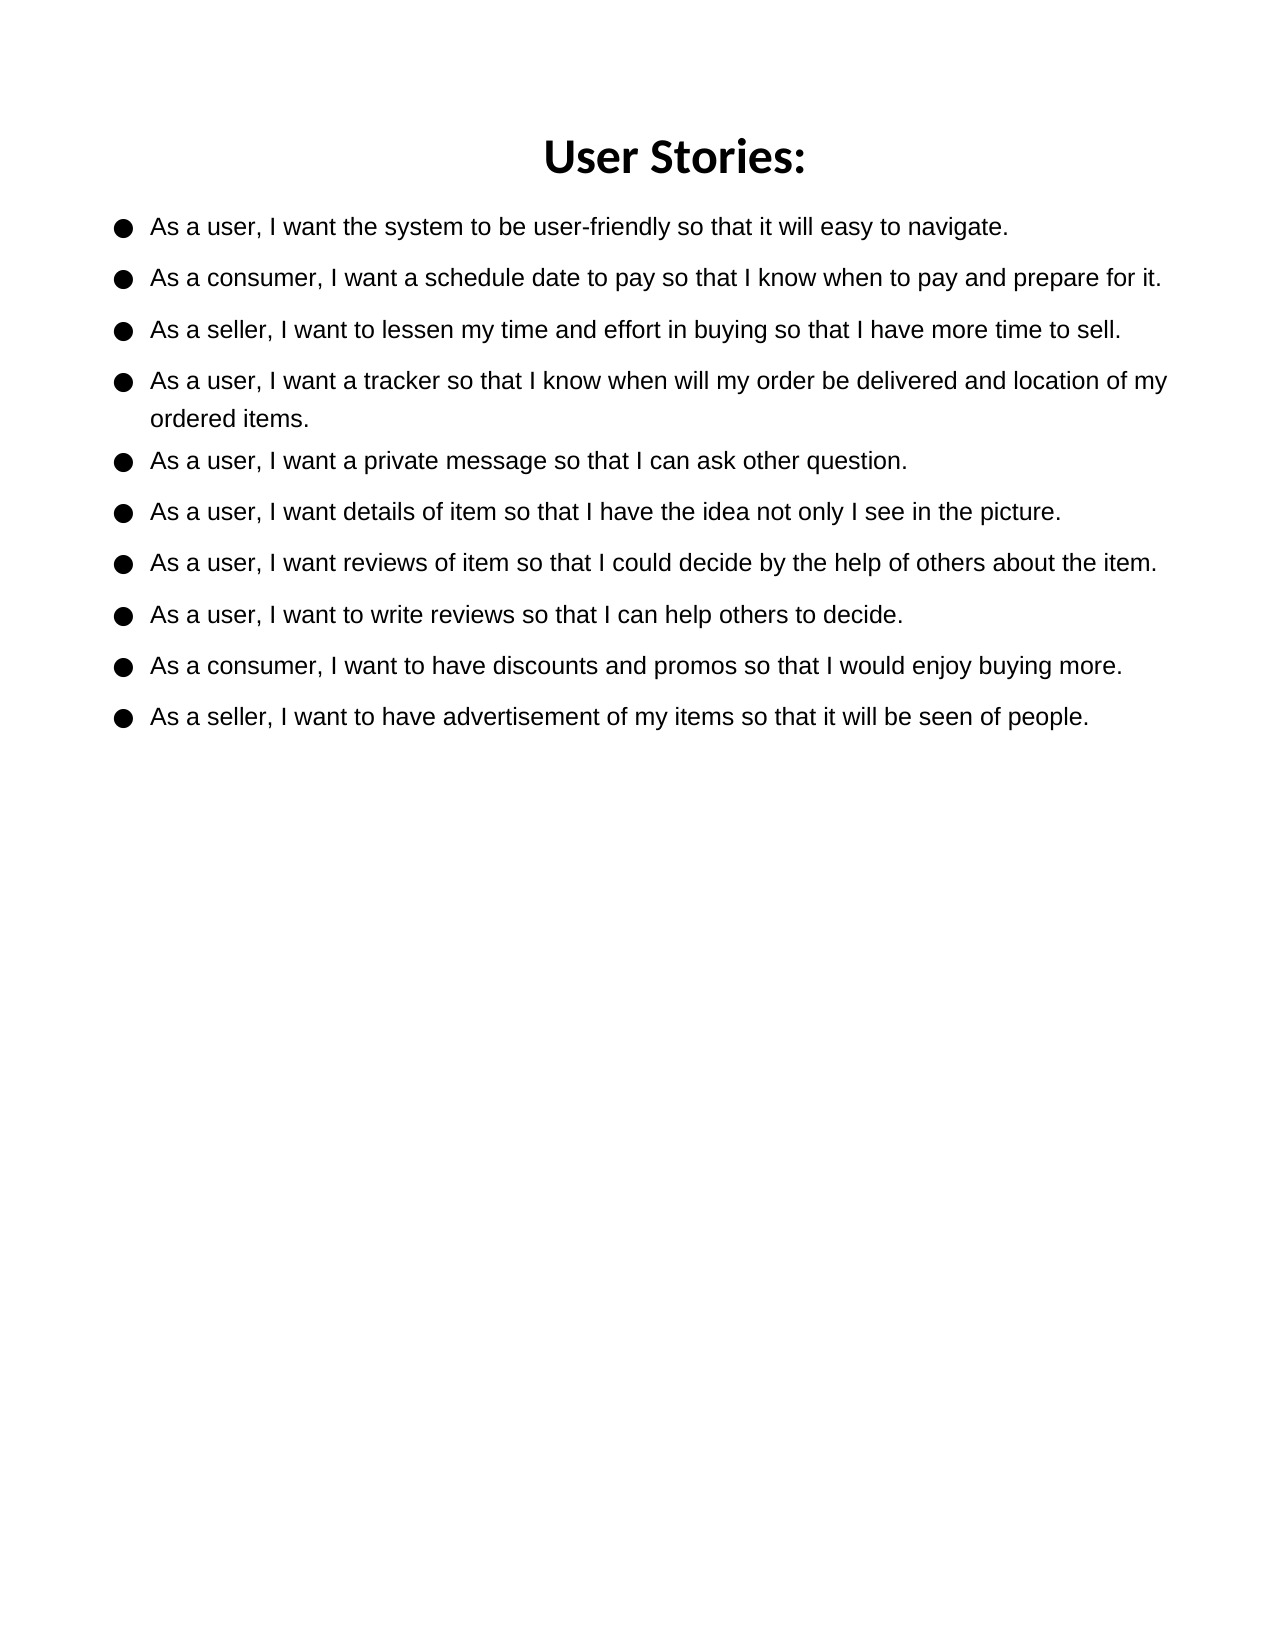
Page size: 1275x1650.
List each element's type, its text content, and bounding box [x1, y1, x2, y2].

list As a user, I want a private message so that I can ask other question. [112, 432, 1200, 483]
subtitle User Stories: [150, 125, 1200, 186]
list As a user, I want the system to be user-friendly so that it will easy to navigate. [112, 198, 1200, 250]
list As a user, I want details of item so that I have the idea not only I see in the picture. [112, 483, 1200, 535]
list As a user, I want reviews of item so that I could decide by the help of others about the item. [112, 535, 1200, 586]
list As a seller, I want to have advertisement of my items so that it will be seen of people. [112, 688, 1200, 740]
list As a consumer, I want to have discounts and promos so that I would enjoy buying more. [112, 637, 1200, 688]
list As a seller, I want to lessen my time and effort in buying so that I have more time to sell. [112, 301, 1200, 352]
list As a user, I want a tracker so that I know when will my order be delivered and location of my ordered items. [112, 352, 1200, 432]
list As a user, I want to write reviews so that I can help others to decide. [112, 586, 1200, 637]
list As a consumer, I want a schedule date to pay so that I know when to pay and prepare for it. [112, 250, 1200, 301]
